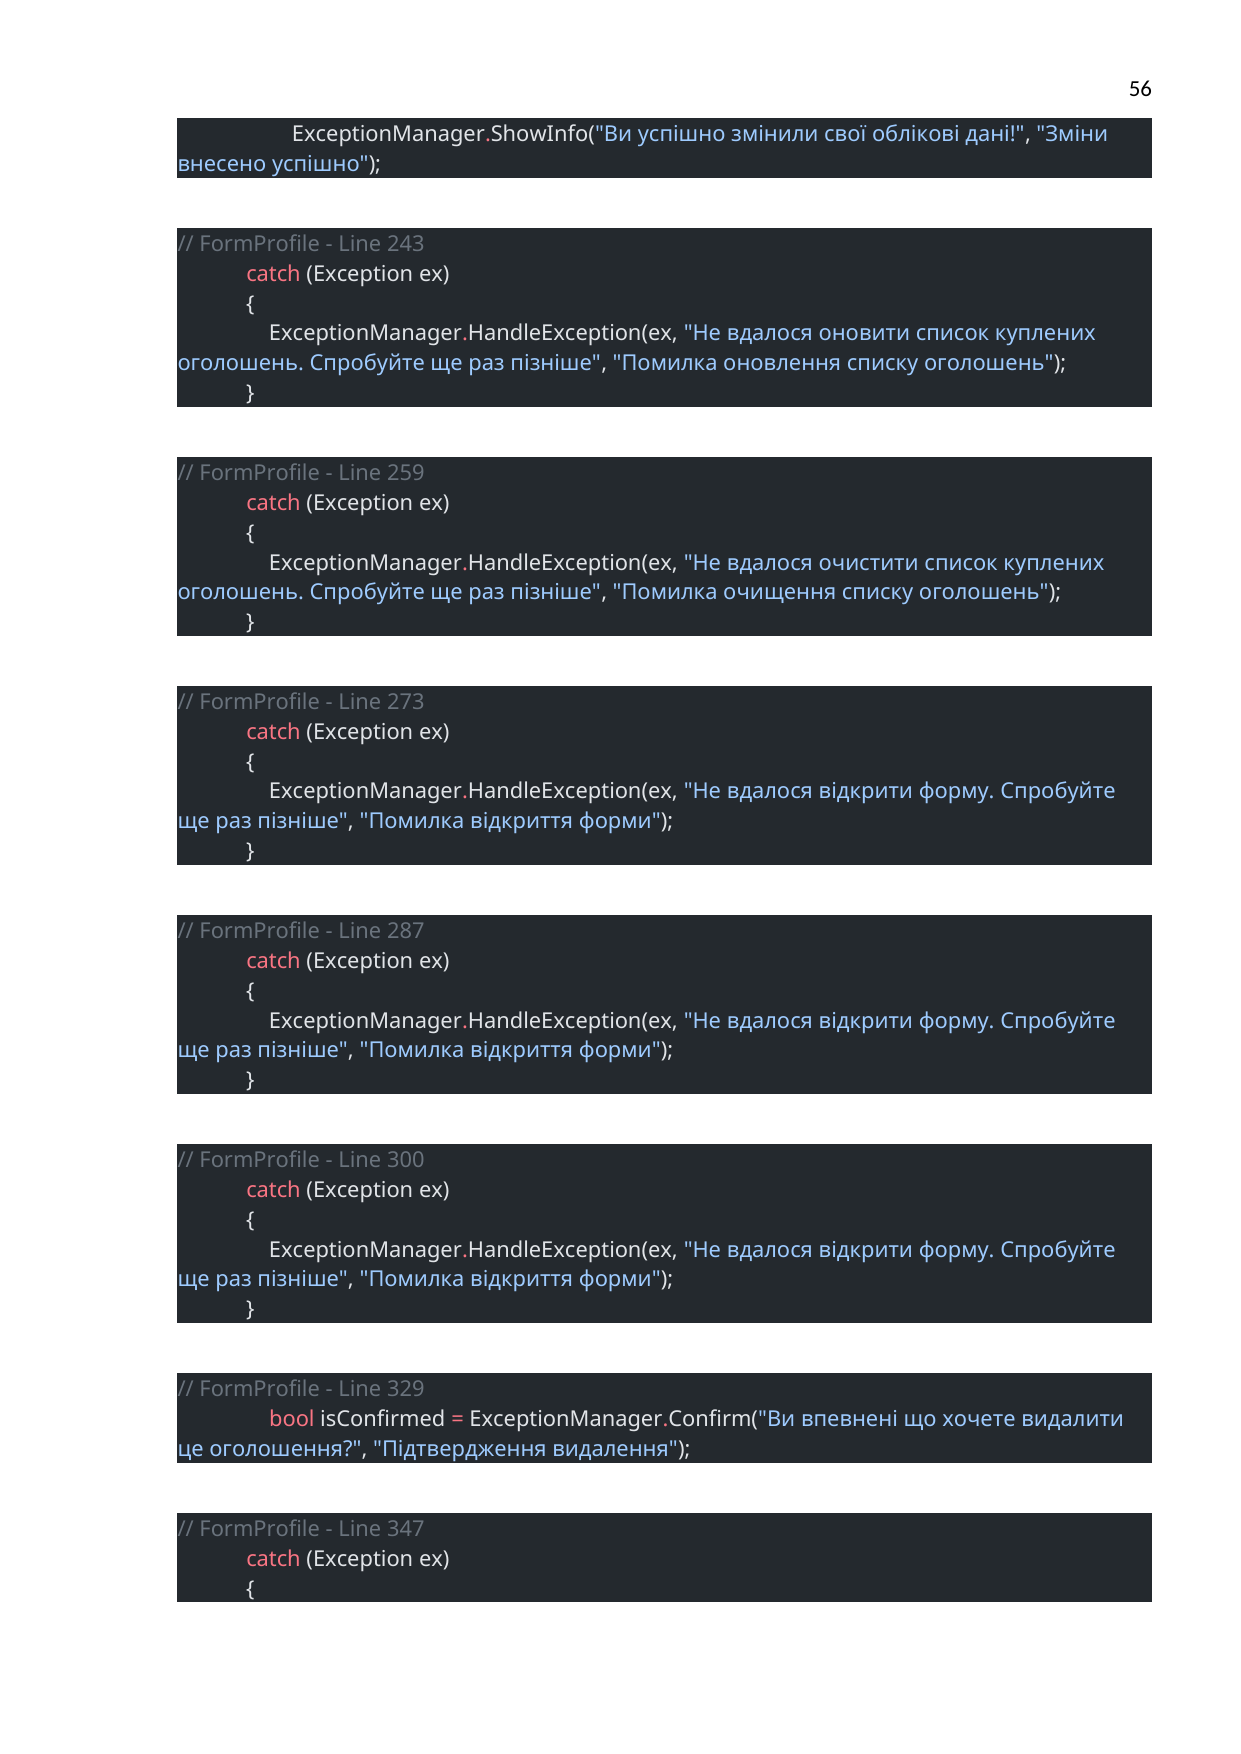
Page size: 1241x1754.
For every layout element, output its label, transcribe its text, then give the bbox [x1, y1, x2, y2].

text ExceptionManager.HandleException(ex, "Не вдалося відкрити форму. Спробуйте ще раз пізніше", "Помилка відкриття форми"); [177, 776, 1152, 835]
text ExceptionManager.HandleException(ex, "Не вдалося відкрити форму. Спробуйте ще раз пізніше", "Помилка відкриття форми"); [177, 1234, 1152, 1293]
text } [177, 1064, 1152, 1094]
text ExceptionManager.ShowInfo("Ви успішно змінили свої облікові дані!", "Зміни внесено успішно"); [177, 118, 1152, 178]
text // FormProfile - Line 300 [177, 1144, 1152, 1174]
text { [177, 1204, 1152, 1234]
text catch (Exception ex) [177, 487, 1152, 517]
text ExceptionManager.HandleException(ex, "Не вдалося відкрити форму. Спробуйте ще раз пізніше", "Помилка відкриття форми"); [177, 1004, 1152, 1064]
text // FormProfile - Line 287 [177, 915, 1152, 945]
text bool isConfirmed = ExceptionManager.Confirm("Ви впевнені що хочете видалити це оголошення?", "Підтвердження видалення"); [177, 1403, 1152, 1463]
text } [177, 1293, 1152, 1323]
text catch (Exception ex) [177, 258, 1152, 288]
text } [177, 377, 1152, 407]
text ExceptionManager.HandleException(ex, "Не вдалося очистити список куплених оголошень. Спробуйте ще раз пізніше", "Помилка очищення списку оголошень"); [177, 546, 1152, 606]
text // FormProfile - Line 273 [177, 686, 1152, 716]
text // FormProfile - Line 243 [177, 228, 1152, 258]
text { [177, 517, 1152, 546]
text } [177, 606, 1152, 636]
text { [177, 288, 1152, 317]
text // FormProfile - Line 259 [177, 457, 1152, 487]
text ExceptionManager.HandleException(ex, "Не вдалося оновити список куплених оголошень. Спробуйте ще раз пізніше", "Помилка оновлення списку оголошень"); [177, 317, 1152, 377]
text catch (Exception ex) [177, 716, 1152, 746]
text // FormProfile - Line 329 [177, 1373, 1152, 1403]
text { [177, 1573, 1152, 1602]
text catch (Exception ex) [177, 1543, 1152, 1573]
text } [177, 835, 1152, 865]
text catch (Exception ex) [177, 1174, 1152, 1204]
text { [177, 975, 1152, 1004]
text { [177, 746, 1152, 776]
text catch (Exception ex) [177, 945, 1152, 975]
text // FormProfile - Line 347 [177, 1513, 1152, 1543]
